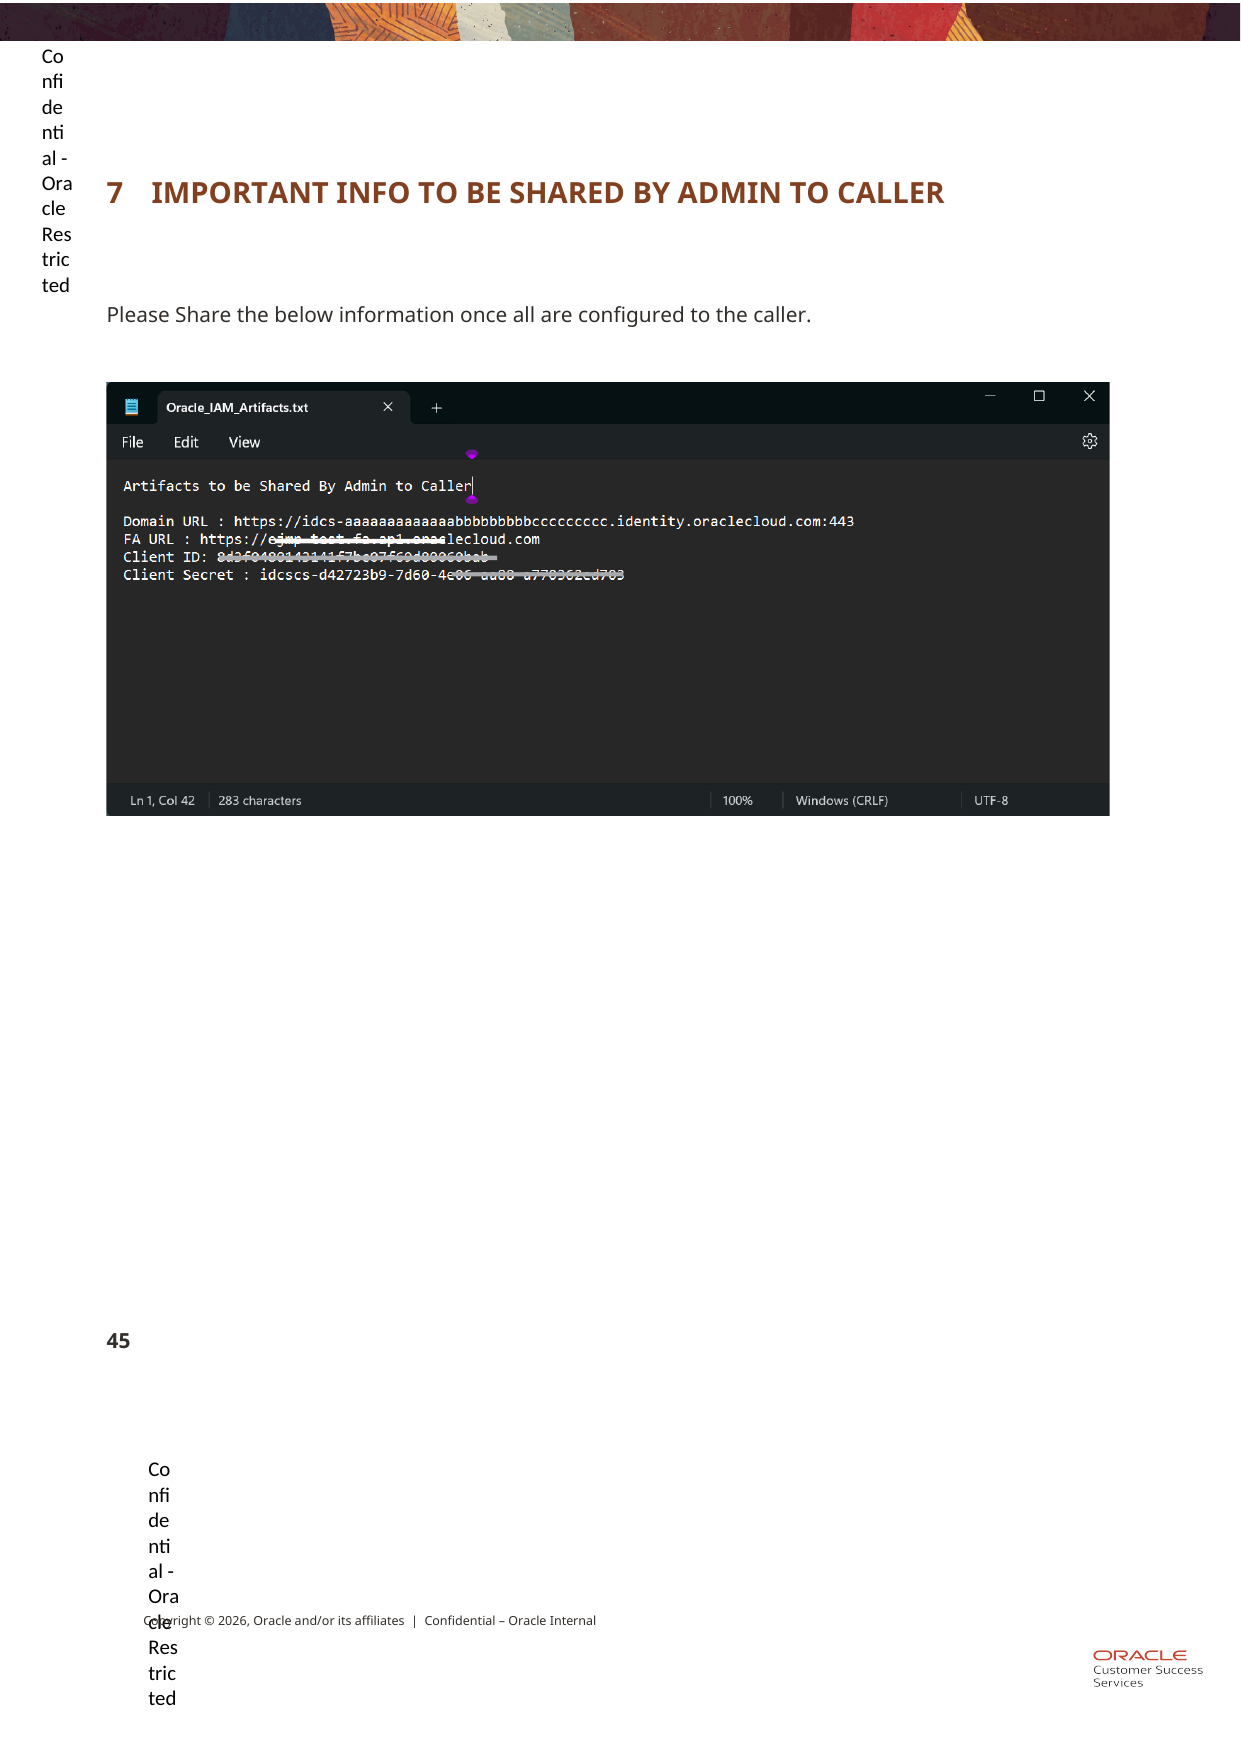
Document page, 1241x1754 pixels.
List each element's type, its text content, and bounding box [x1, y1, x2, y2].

text Please Share the below information once all are configured to the caller. [106, 300, 1134, 328]
picture [0, 3, 1241, 41]
subtitle Important Info To Be Shared By Admin To Caller [106, 173, 1134, 292]
picture [106, 382, 1110, 816]
picture [1081, 1640, 1215, 1697]
